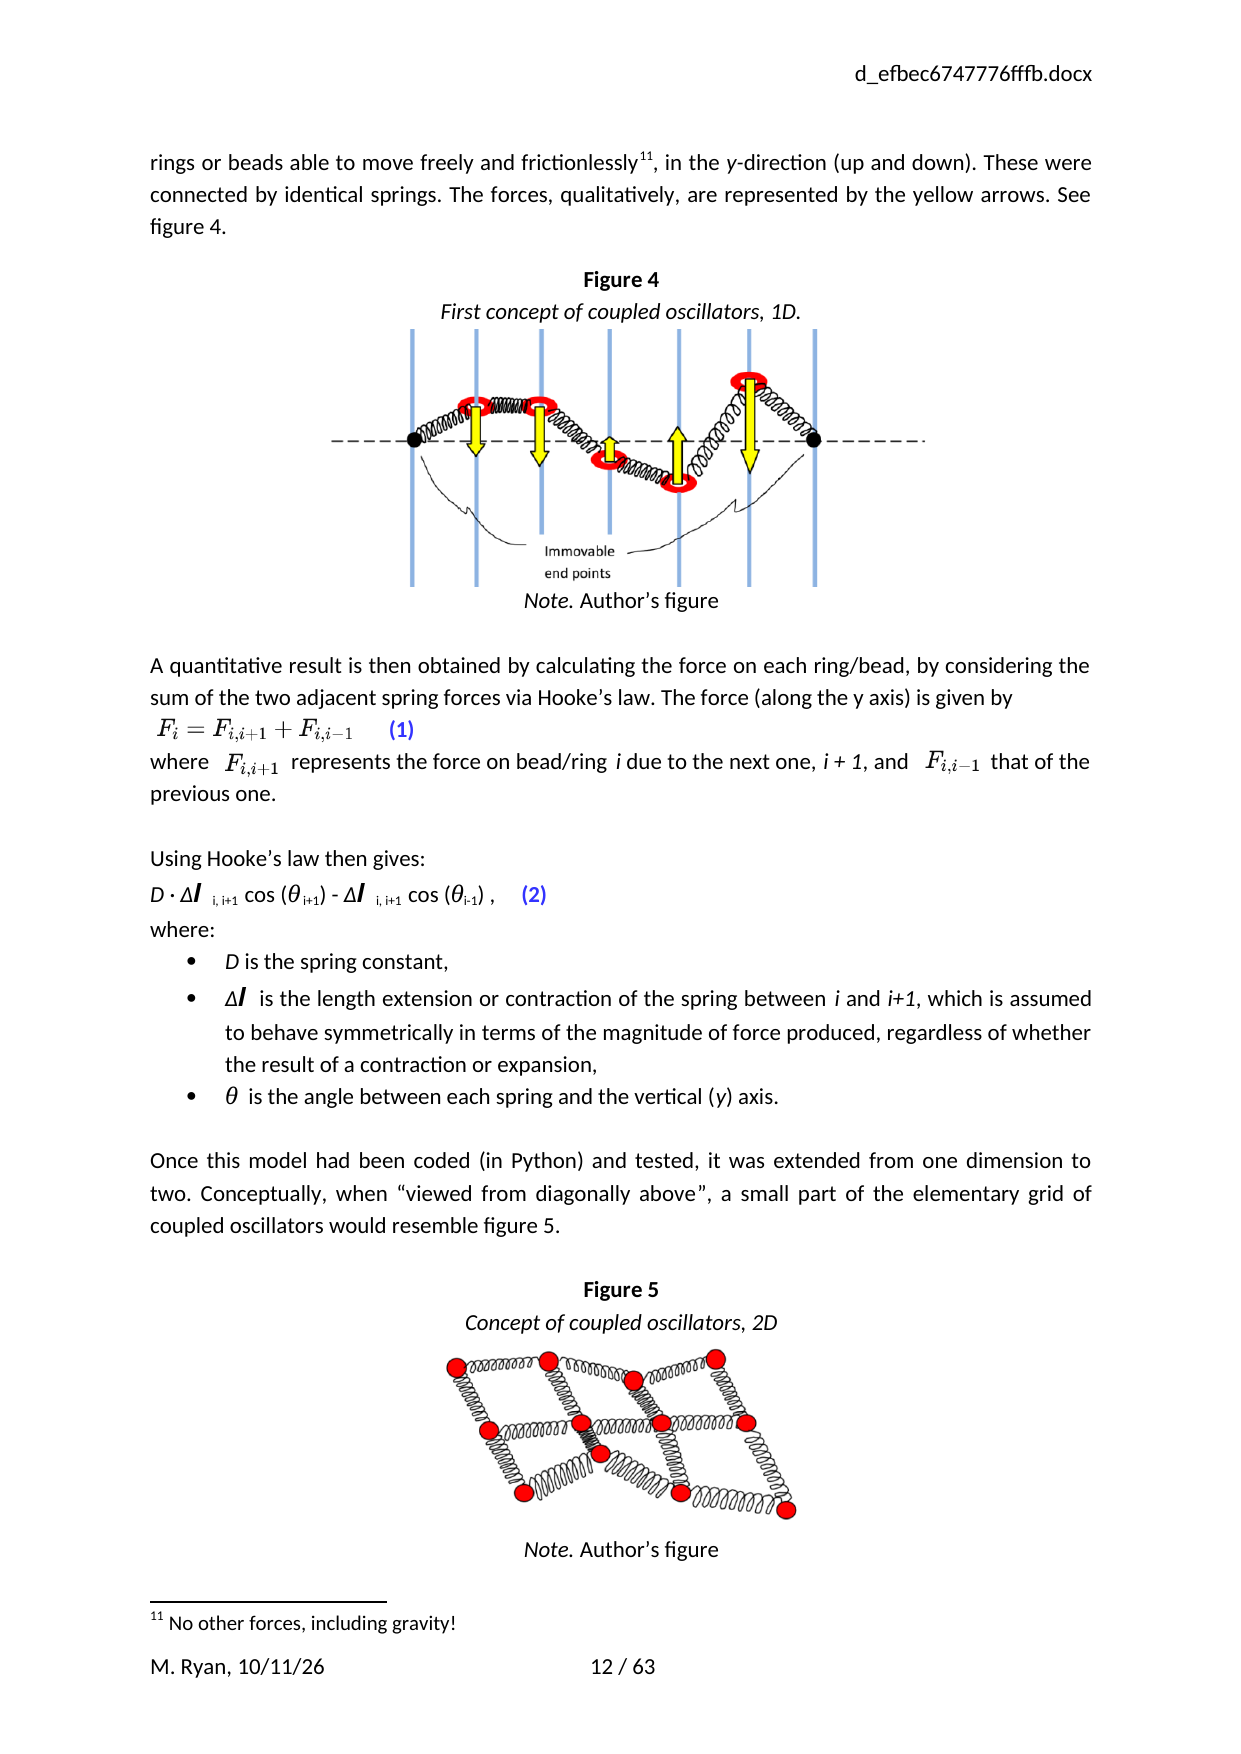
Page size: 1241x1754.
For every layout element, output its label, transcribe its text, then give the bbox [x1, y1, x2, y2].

picture [440, 1339, 803, 1531]
picture [331, 329, 930, 587]
text Note. Author’s figure [150, 586, 1092, 614]
list θ is the angle between each spring and the vertical (y) axis. [187, 1082, 1092, 1110]
text , (1) [360, 715, 1092, 743]
picture [156, 712, 360, 786]
text A quantitative result is then obtained by calculating the force on each ring/bead, by considering the sum of the two adjacent spring forces via Hooke’s law. The force (along the y axis) is given by [150, 651, 1092, 711]
text Using Hooke’s law then gives: [150, 844, 1092, 872]
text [150, 148, 1092, 240]
text where represents the force on bead/ring i due to the next one, i + 1, and that of the previous one. [150, 747, 1092, 808]
text where: [150, 915, 1092, 943]
text Concept of coupled oscillators, 2D [150, 1308, 1092, 1336]
picture [923, 744, 989, 774]
text D · ∆l i, i+1 cos (θ i+1) - ∆l i, i+1 cos (θi-1) , (2) [150, 876, 1092, 910]
text Figure 5 [150, 1275, 1092, 1303]
text Figure 4 [150, 265, 1092, 293]
list D is the spring constant, [187, 947, 1092, 976]
text Once this model had been coded (in Python) and tested, it was extended from one dimension to two. Conceptually, when “viewed from diagonally above”, a small part of the elementary grid of coupled oscillators would resemble figure 5. [150, 1147, 1092, 1239]
list ∆l is the length extension or contraction of the spring between i and i+1, which is assumed to behave symmetrically in terms of the magnitude of force produced, regardless of whether the result of a contraction or expansion, [187, 980, 1092, 1078]
text First concept of coupled oscillators, 1D. [150, 297, 1092, 325]
text Note. Author’s figure [150, 1535, 1092, 1563]
